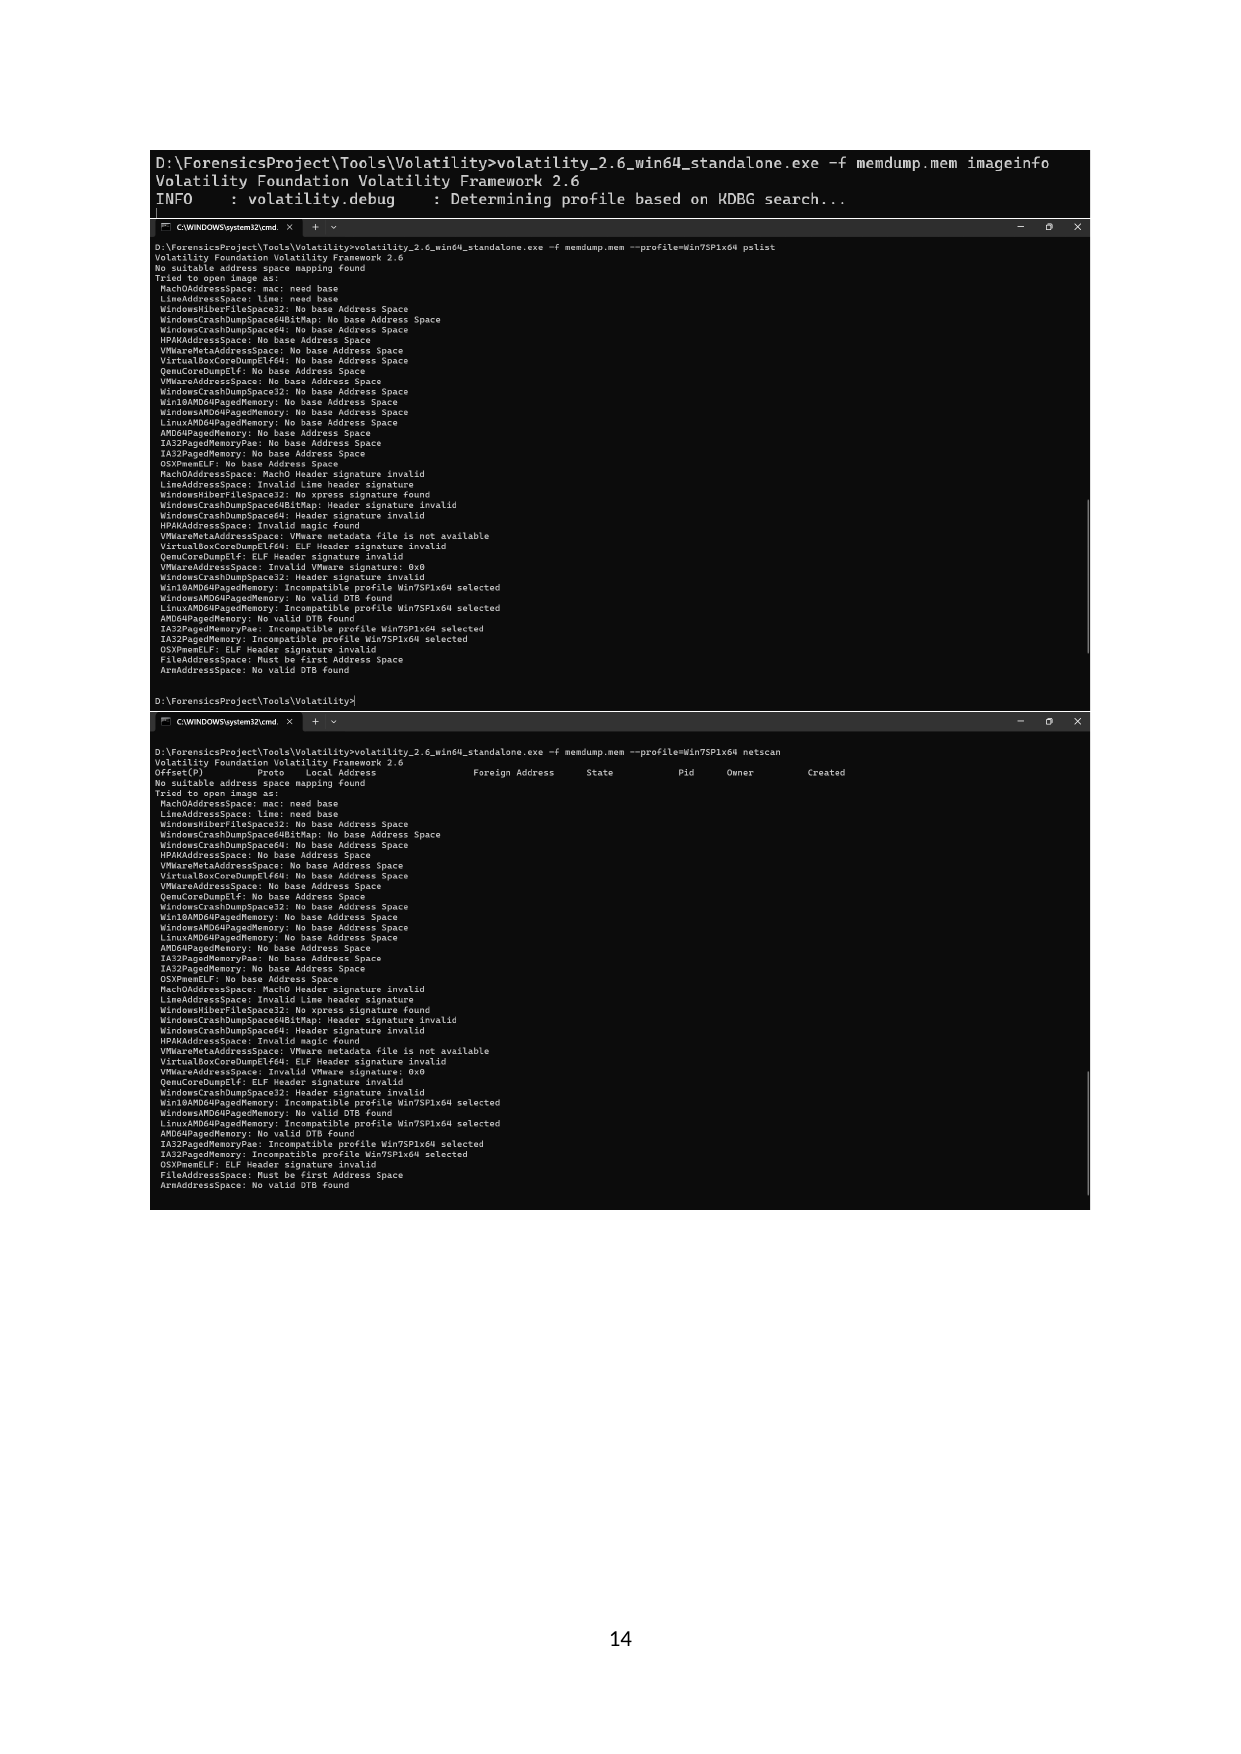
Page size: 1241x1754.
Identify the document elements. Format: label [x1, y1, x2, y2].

picture [150, 219, 1091, 711]
picture [150, 150, 1091, 218]
picture [150, 712, 1091, 1210]
